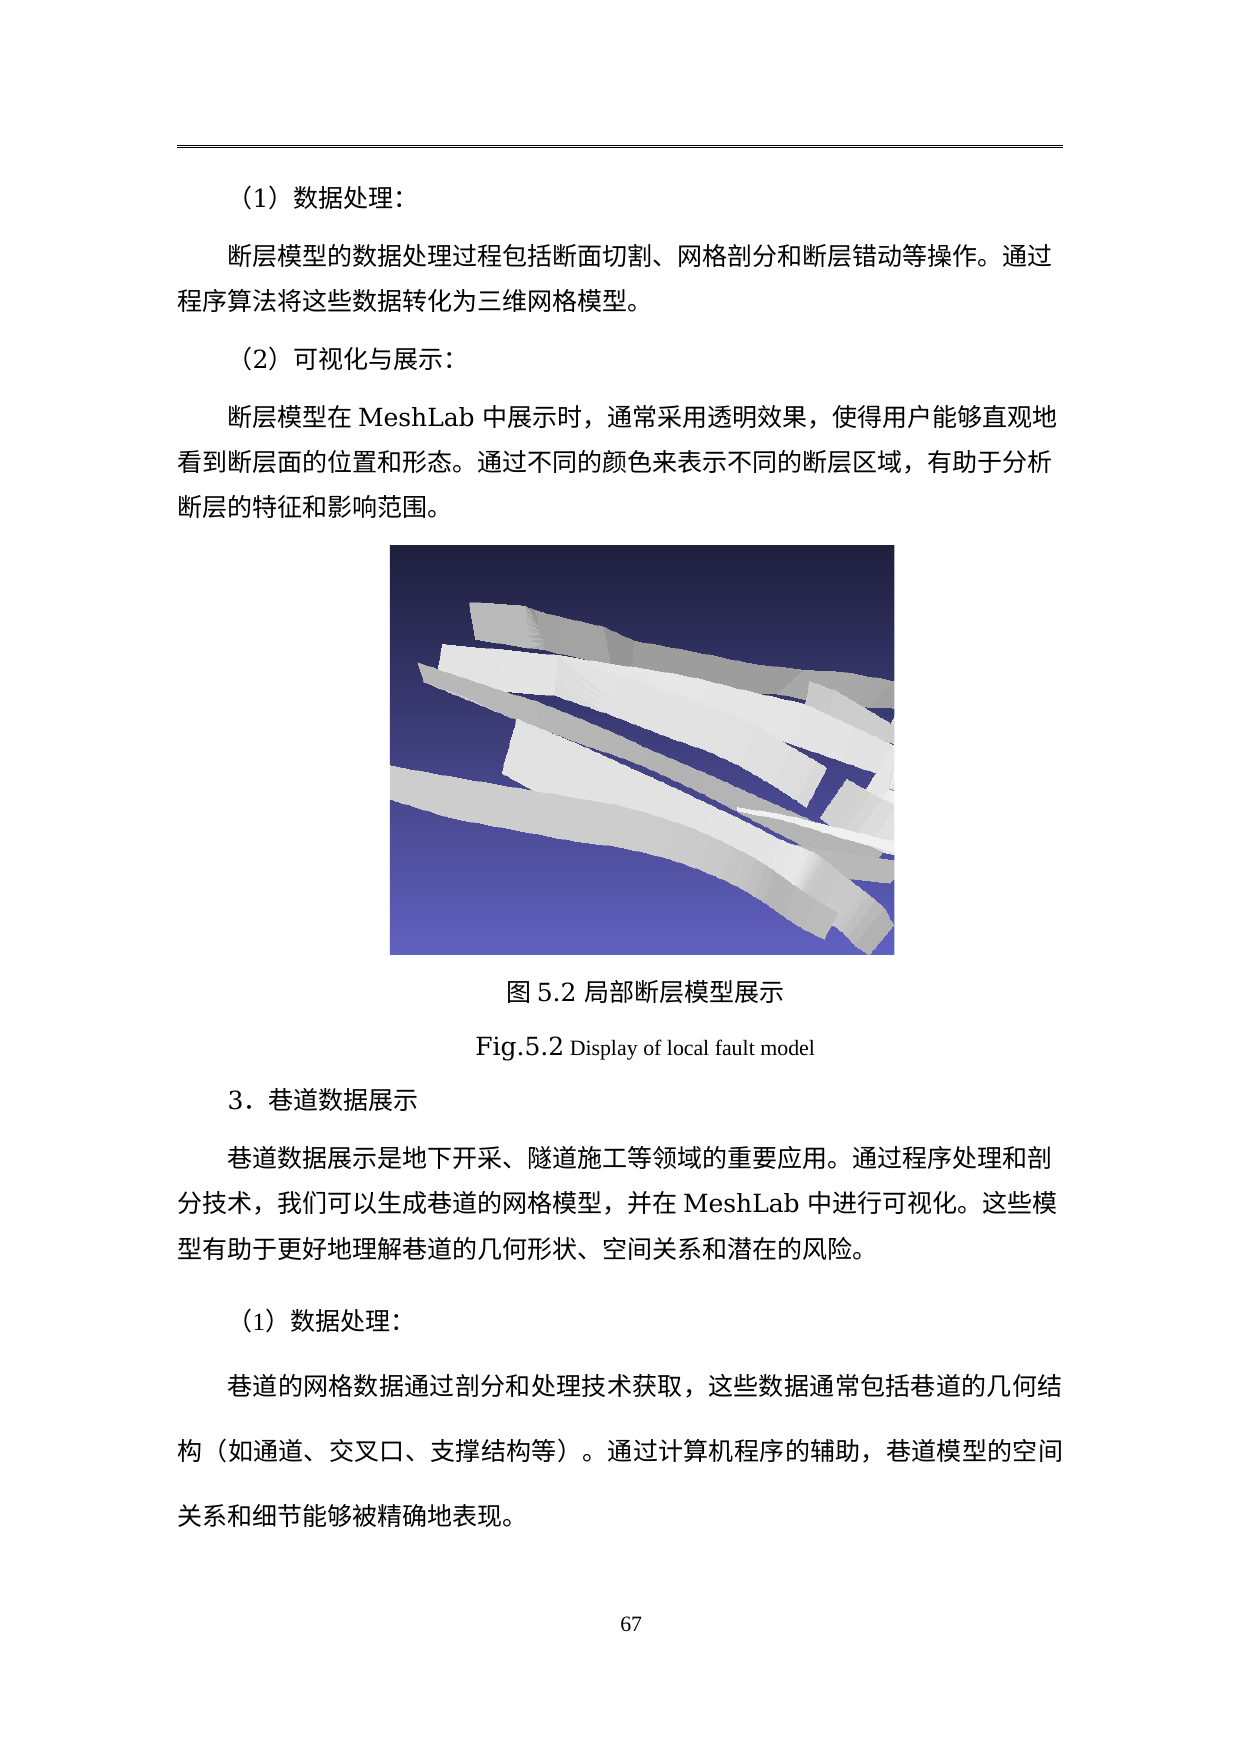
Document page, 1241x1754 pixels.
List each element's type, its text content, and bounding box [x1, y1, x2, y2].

text （2）可视化与展示： [177, 339, 1063, 375]
text 巷道数据展示是地下开采、隧道施工等领域的重要应用。通过程序处理和剖分技术，我们可以生成巷道的网格模型，并在 MeshLab 中进行可视化。这些模型有助于更好地理解巷道的几何形状、空间关系和潜在的风险。 [177, 1138, 1063, 1265]
text 3．巷道数据展示 [177, 1081, 1063, 1117]
text 巷道的网格数据通过剖分和处理技术获取，这些数据通常包括巷道的几何结构（如通道、交叉口、支撑结构等）。通过计算机程序的辅助，巷道模型的空间关系和细节能够被精确地表现。 [177, 1352, 1063, 1547]
text （1）数据处理： [177, 178, 1063, 214]
text 图 5.2 局部断层模型展示 [177, 973, 1063, 1009]
picture [389, 545, 895, 955]
text （1）数据处理： [177, 1287, 1063, 1352]
text 断层模型的数据处理过程包括断面切割、网格剖分和断层错动等操作。通过程序算法将这些数据转化为三维网格模型。 [177, 236, 1063, 318]
text 断层模型在 MeshLab 中展示时，通常采用透明效果，使得用户能够直观地看到断层面的位置和形态。通过不同的颜色来表示不同的断层区域，有助于分析断层的特征和影响范围。 [177, 397, 1063, 524]
text Fig.5.2 Display of local fault model [177, 1031, 1063, 1061]
